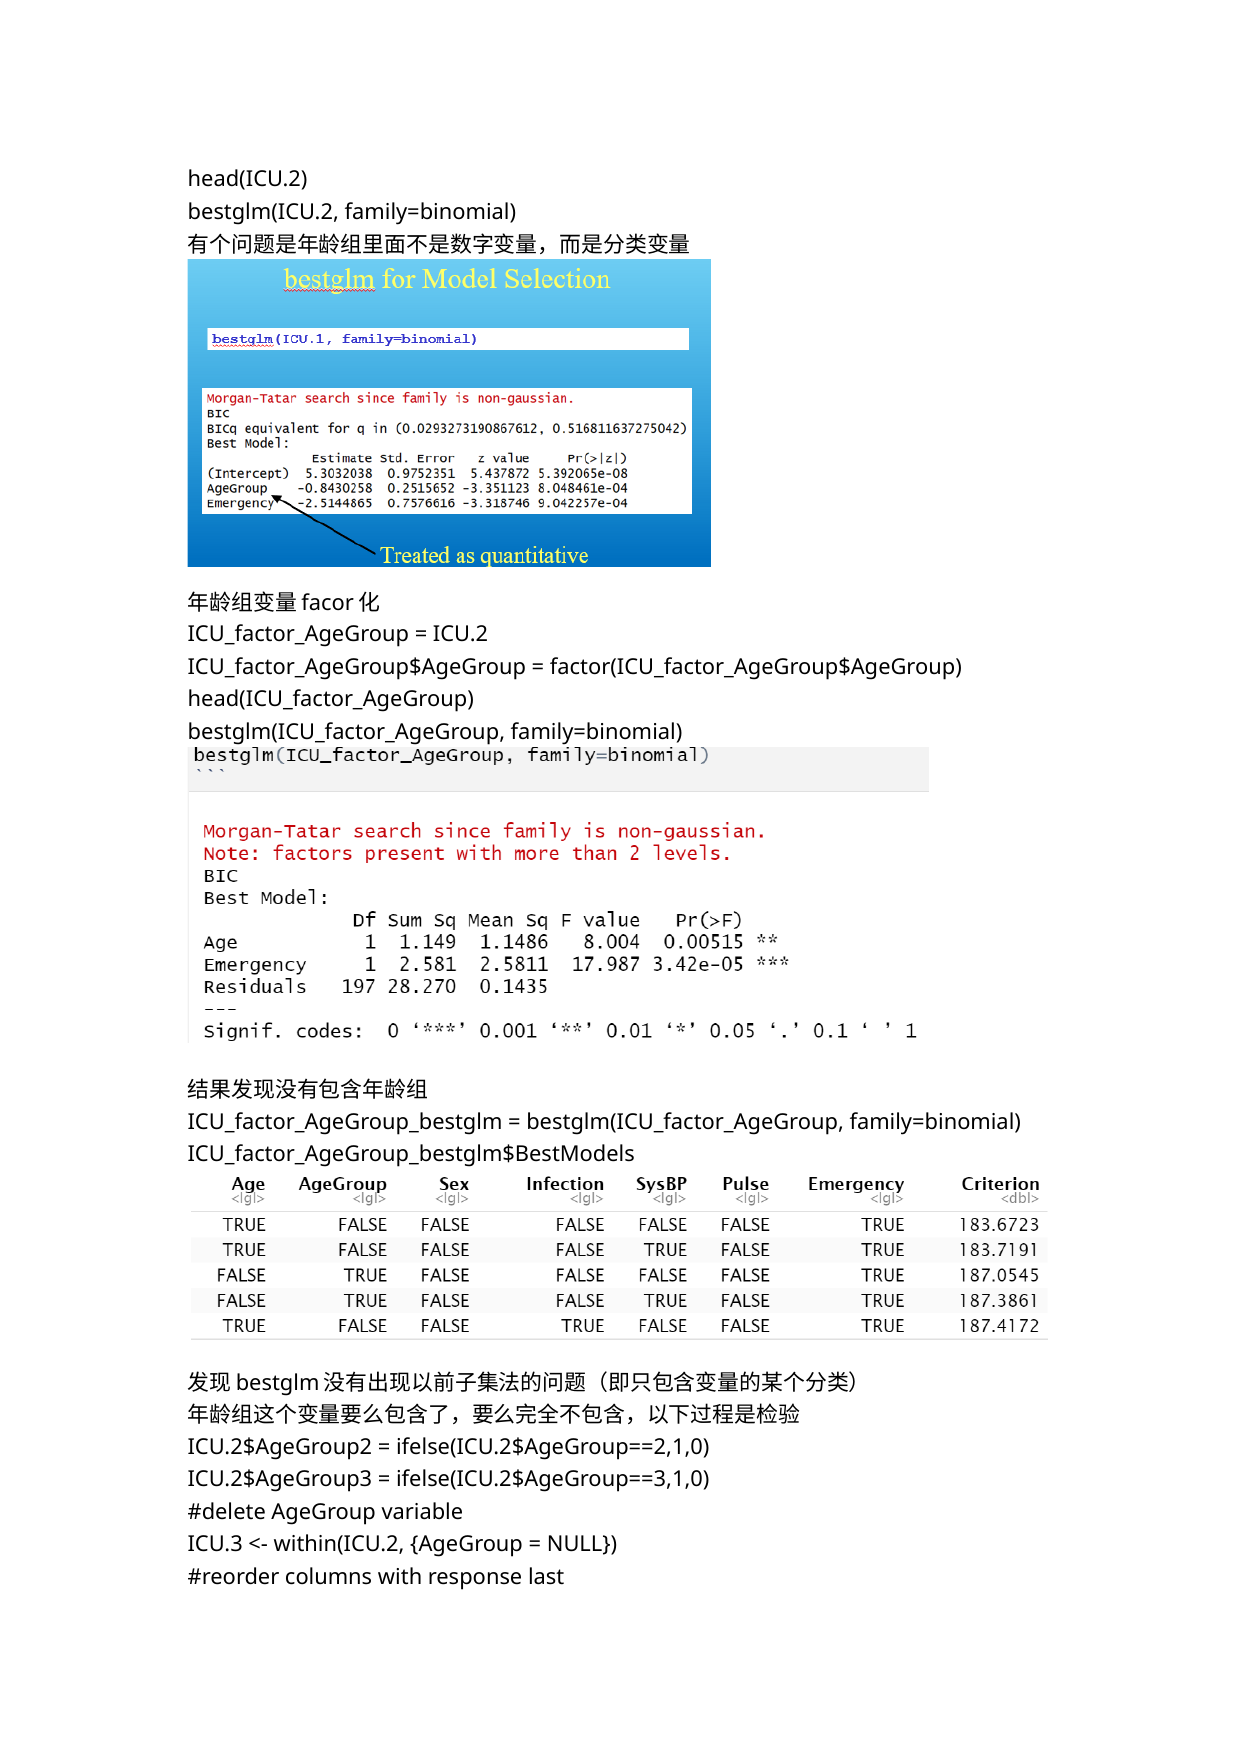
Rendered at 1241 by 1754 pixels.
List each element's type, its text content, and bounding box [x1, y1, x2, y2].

text #reorder columns with response last [187, 1559, 1053, 1592]
text ICU_factor_AgeGroup$AgeGroup = factor(ICU_factor_AgeGroup$AgeGroup) [187, 649, 1053, 682]
text 年龄组变量facor化 [187, 584, 1053, 617]
picture [187, 747, 929, 1043]
picture [187, 259, 711, 567]
text ICU.2$AgeGroup2 = ifelse(ICU.2$AgeGroup==2,1,0) [187, 1429, 1053, 1462]
text ICU_factor_AgeGroup_bestglm = bestglm(ICU_factor_AgeGroup, family=binomial) [187, 1104, 1053, 1137]
text ICU_factor_AgeGroup = ICU.2 [187, 617, 1053, 649]
text 发现bestglm没有出现以前子集法的问题（即只包含变量的某个分类） [187, 1364, 1053, 1397]
text 结果发现没有包含年龄组 [187, 1072, 1053, 1104]
text bestglm(ICU_factor_AgeGroup, family=binomial) [187, 714, 1053, 747]
text 有个问题是年龄组里面不是数字变量，而是分类变量 [187, 227, 1053, 259]
text bestglm(ICU.2, family=binomial) [187, 194, 1053, 227]
picture [187, 1169, 1053, 1344]
text ICU_factor_AgeGroup_bestglm$BestModels [187, 1137, 1053, 1169]
text 年龄组这个变量要么包含了，要么完全不包含，以下过程是检验 [187, 1397, 1053, 1429]
text ICU.2$AgeGroup3 = ifelse(ICU.2$AgeGroup==3,1,0) [187, 1462, 1053, 1494]
text head(ICU.2) [187, 162, 1053, 194]
text #delete AgeGroup variable [187, 1494, 1053, 1527]
text ICU.3 <- within(ICU.2, {AgeGroup = NULL}) [187, 1527, 1053, 1559]
text head(ICU_factor_AgeGroup) [187, 682, 1053, 714]
